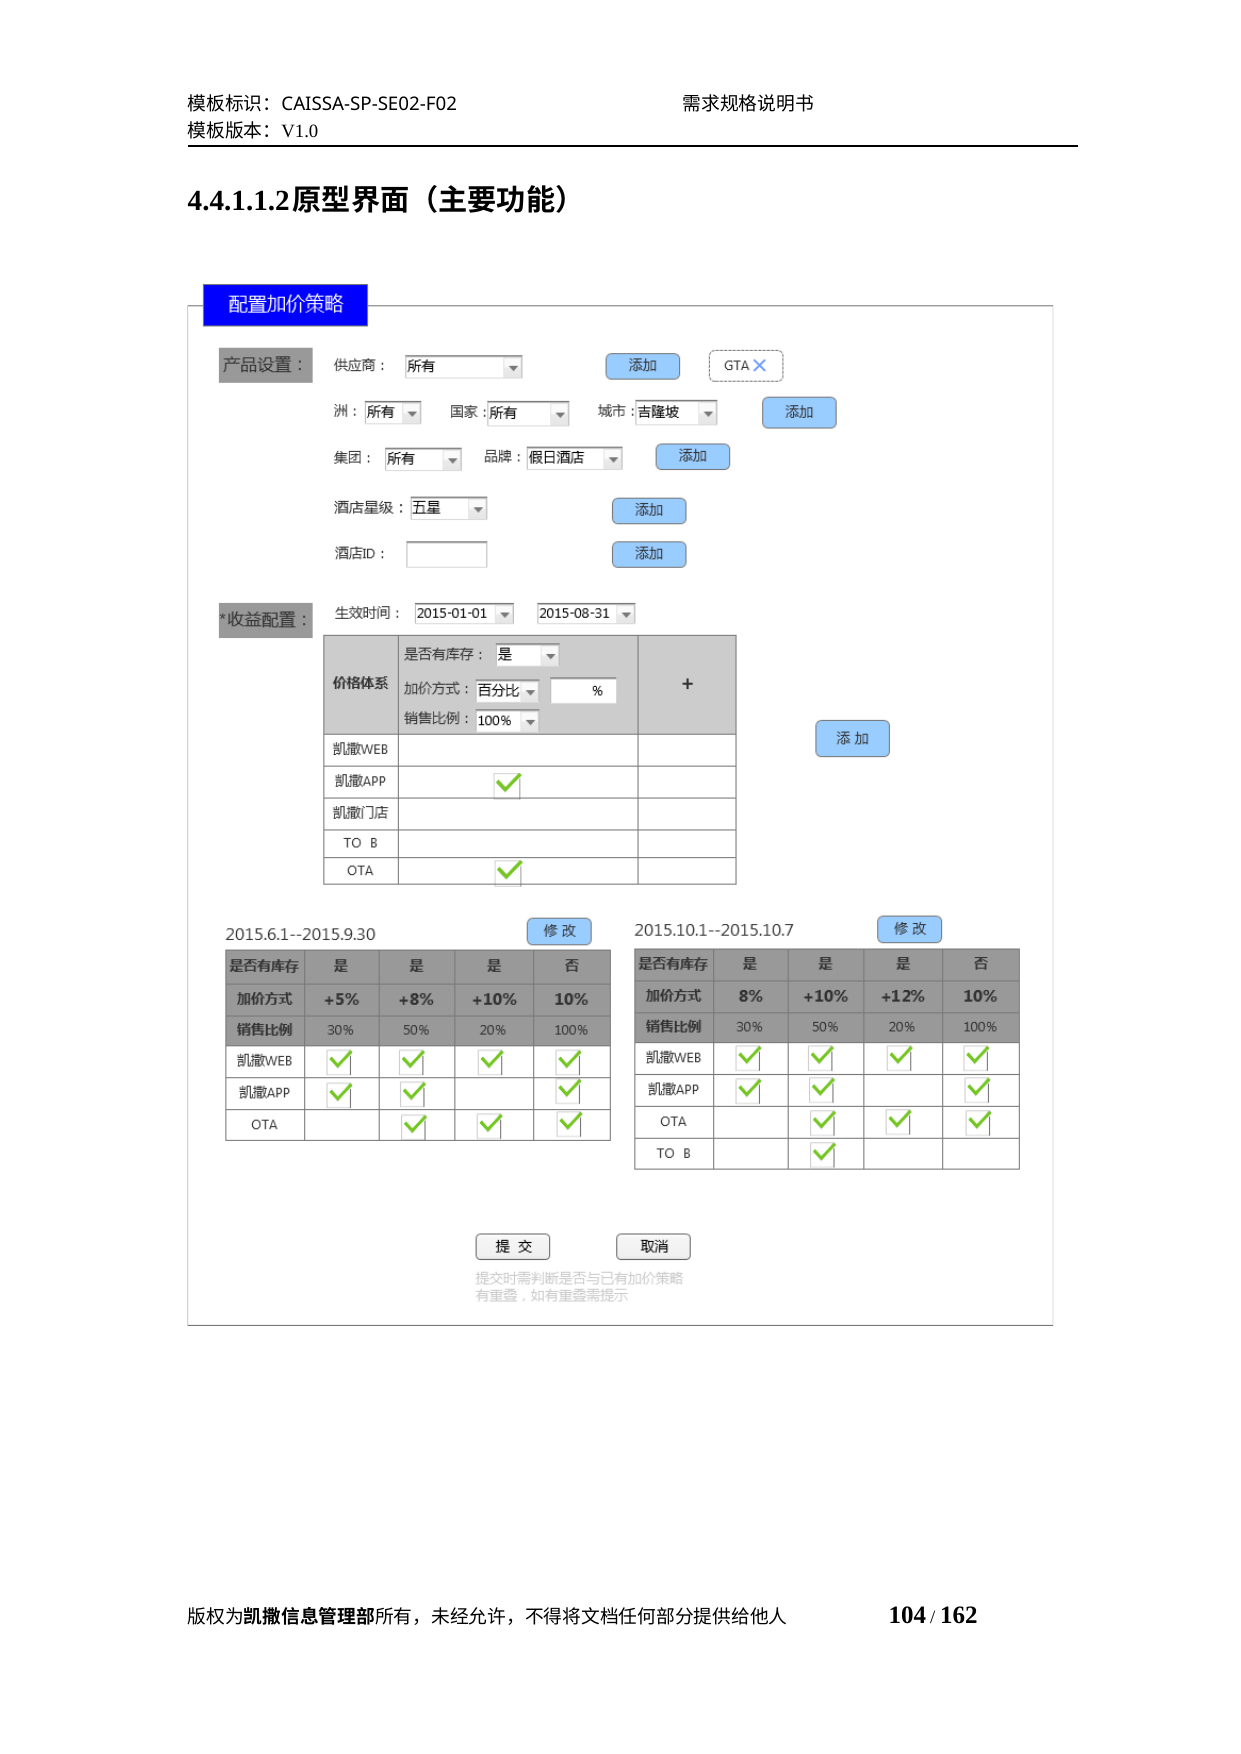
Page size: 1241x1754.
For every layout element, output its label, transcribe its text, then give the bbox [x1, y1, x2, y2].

subtitle 原型界面（主要功能） [187, 166, 1078, 231]
picture [187, 284, 1054, 1326]
